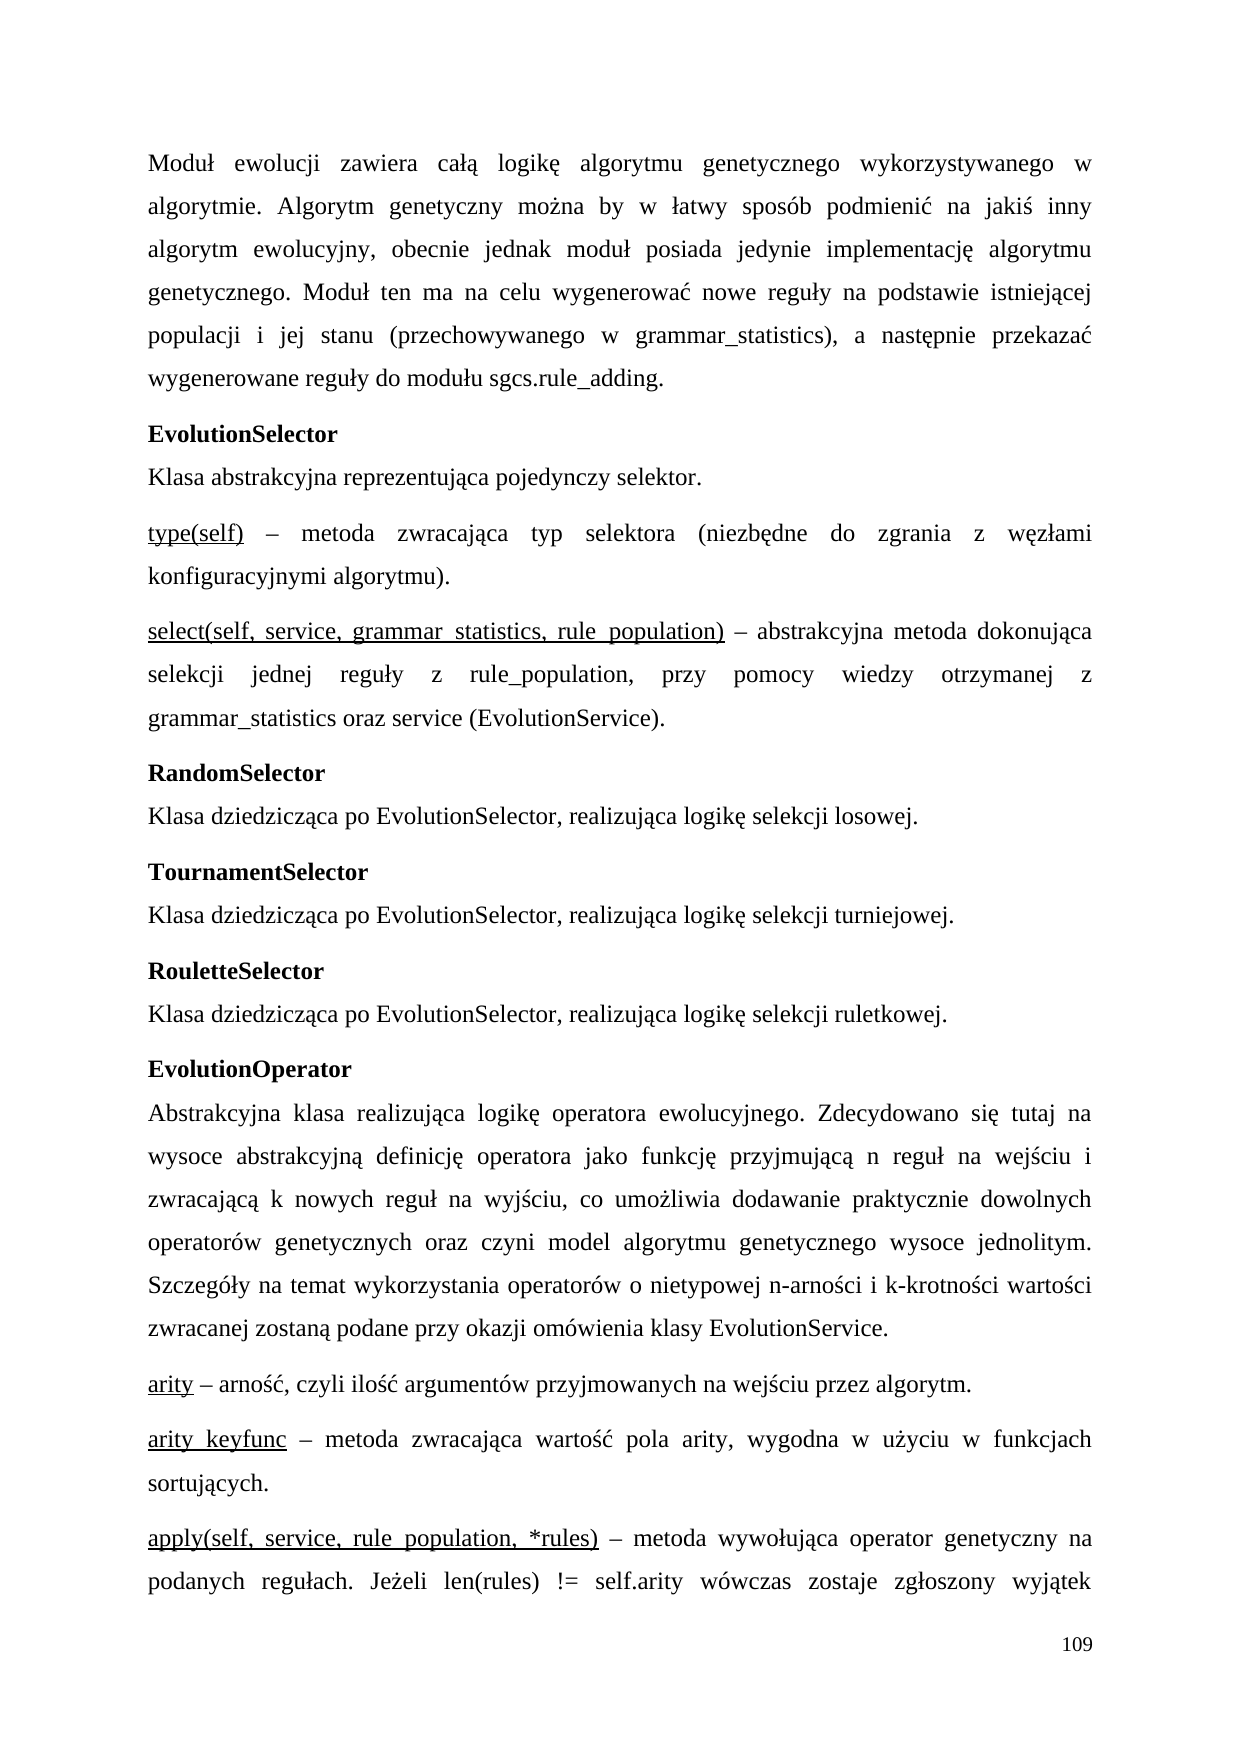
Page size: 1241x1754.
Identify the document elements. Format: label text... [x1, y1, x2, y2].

text arity – arność, czyli ilość argumentów przyjmowanych na wejściu przez algorytm. [148, 1369, 1093, 1398]
text arity_keyfunc – metoda zwracająca wartość pola arity, wygodna w użyciu w funkcjach sortujących. [148, 1424, 1093, 1496]
text Abstrakcyjna klasa realizująca logikę operatora ewolucyjnego. Zdecydowano się tutaj na wysoce abstrakcyjną definicję operatora jako funkcję przyjmującą n reguł na wejściu i zwracającą k nowych reguł na wyjściu, co umożliwia dodawanie praktycznie dowolnych operatorów genetycznych oraz czyni model algorytmu genetycznego wysoce jednolitym. Szczegóły na temat wykorzystania operatorów o nietypowej n-arności i k-krotności wartości zwracanej zostaną podane przy okazji omówienia klasy EvolutionService. [148, 1098, 1093, 1342]
text Klasa dziedzicząca po EvolutionSelector, realizująca logikę selekcji turniejowej. [148, 900, 1093, 929]
text TournamentSelector [148, 857, 1093, 886]
text RouletteSelector [148, 956, 1093, 984]
text Klasa dziedzicząca po EvolutionSelector, realizująca logikę selekcji ruletkowej. [148, 999, 1093, 1028]
text Klasa dziedzicząca po EvolutionSelector, realizująca logikę selekcji losowej. [148, 801, 1093, 830]
text Klasa abstrakcyjna reprezentująca pojedynczy selektor. [148, 462, 1093, 491]
text RandomSelector [148, 758, 1093, 787]
text select(self, service, grammar_statistics, rule_population) – abstrakcyjna metoda dokonująca selekcji jednej reguły z rule_population, przy pomocy wiedzy otrzymanej z grammar_statistics oraz service (EvolutionService). [148, 616, 1093, 731]
text EvolutionOperator [148, 1054, 1093, 1083]
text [148, 1523, 1093, 1595]
text type(self) – metoda zwracająca typ selektora (niezbędne do zgrania z węzłami konfiguracyjnymi algorytmu). [148, 518, 1093, 589]
text Moduł ewolucji zawiera całą logikę algorytmu genetycznego wykorzystywanego w algorytmie. Algorytm genetyczny można by w łatwy sposób podmienić na jakiś inny algorytm ewolucyjny, obecnie jednak moduł posiada jedynie implementację algorytmu genetycznego. Moduł ten ma na celu wygenerować nowe reguły na podstawie istniejącej populacji i jej stanu (przechowywanego w grammar_statistics), a następnie przekazać wygenerowane reguły do modułu sgcs.rule_adding. [148, 148, 1093, 392]
text EvolutionSelector [148, 419, 1093, 448]
